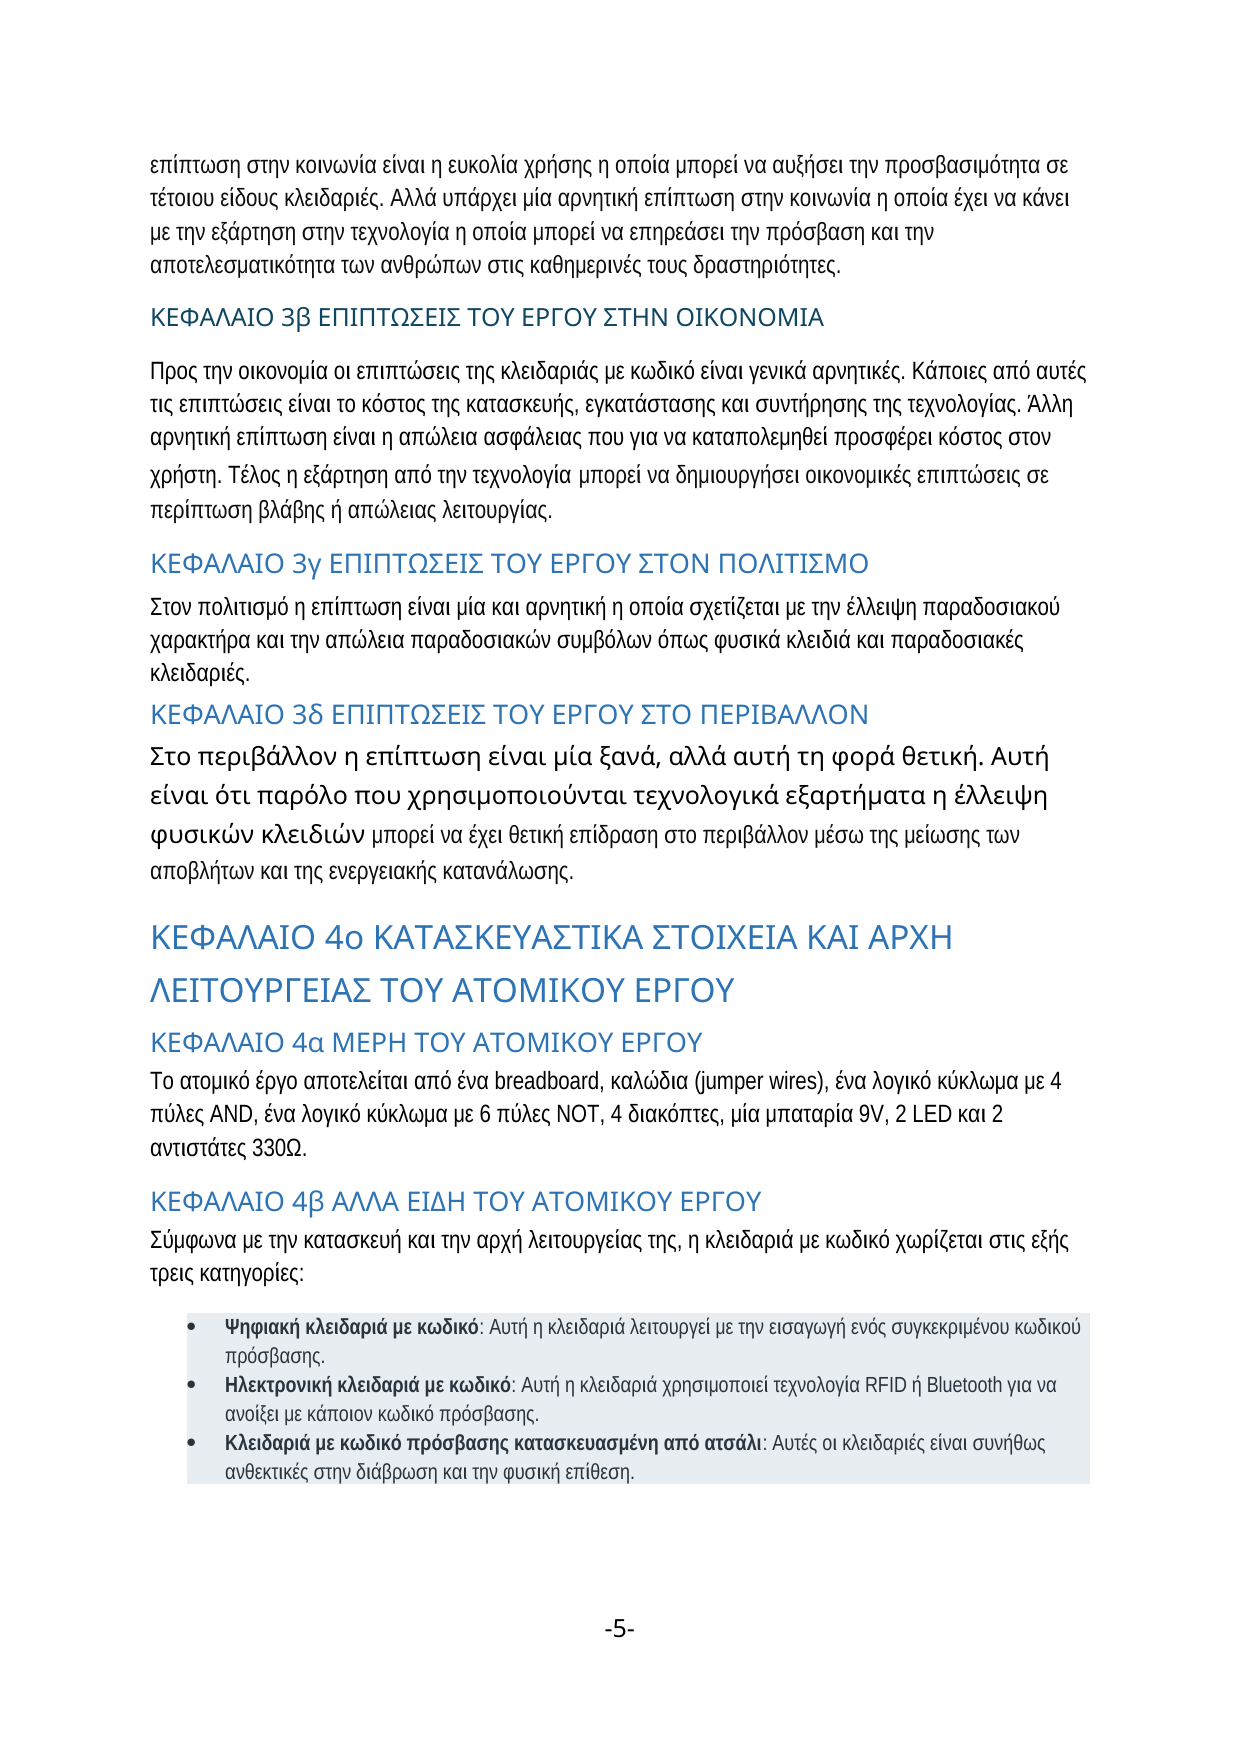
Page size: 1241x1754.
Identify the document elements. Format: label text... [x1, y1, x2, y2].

subtitle Στον πολιτισμό η επίπτωση είναι μία και αρνητική η οποία σχετίζεται με την έλλειψη παραδοσιακού χαρακτήρα και την απώλεια παραδοσιακών συμβόλων όπως φυσικά κλειδιά και παραδοσιακές κλειδαριές. [150, 592, 1090, 687]
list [150, 150, 1090, 278]
subtitle ΚΕΦΑΛΑΙΟ 4ο ΚΑΤΑΣΚΕΥΑΣΤΙΚΑ ΣΤΟΙΧΕΙΑ ΚΑΙ ΑΡΧΗ ΛΕΙΤΟΥΡΓΕΙΑΣ ΤΟΥ ΑΤΟΜΙΚΟΥ ΕΡΓΟΥ [150, 914, 1090, 1012]
list Ψηφιακή κλειδαριά με κωδικό: Αυτή η κλειδαριά λειτουργεί με την εισαγωγή ενός συγκεκριμένου κωδικού πρόσβασης. [187, 1313, 1090, 1368]
list Σύμφωνα με την κατασκευή και την αρχή λειτουργείας της, η κλειδαριά με κωδικό χωρίζεται στις εξής τρεις κατηγορίες: [150, 1225, 1090, 1287]
subtitle ΚΕΦΑΛΑΙΟ 4α ΜΕΡΗ ΤΟΥ ΑΤΟΜΙΚΟΥ ΕΡΓΟΥ [150, 1023, 1090, 1060]
subtitle ΚΕΦΑΛΑΙΟ 3γ ΕΠΙΠΤΩΣΕΙΣ ΤΟΥ ΕΡΓΟΥ ΣΤΟΝ ΠΟΛΙΤΙΣΜΟ [150, 545, 1090, 582]
list Το ατομικό έργο αποτελείται από ένα breadboard, καλώδια (jumper wires), ένα λογικό κύκλωμα με 4 πύλες AND, ένα λογικό κύκλωμα με 6 πύλες NOT, 4 διακόπτες, μία μπαταρία 9V, 2 LED και 2 αντιστάτες 330Ω. [150, 1066, 1090, 1161]
list Ηλεκτρονική κλειδαριά με κωδικό: Αυτή η κλειδαριά χρησιμοποιεί τεχνολογία RFID ή Bluetooth για να ανοίξει με κάποιον κωδικό πρόσβασης. [187, 1372, 1090, 1426]
list Στο περιβάλλον η επίπτωση είναι μία ξανά, αλλά αυτή τη φορά θετική. Αυτή είναι ότι παρόλο που χρησιμοποιούνται τεχνολογικά εξαρτήματα η έλλειψη φυσικών κλειδιών μπορεί να έχει θετική επίδραση στο περιβάλλον μέσω της μείωσης των αποβλήτων και της ενεργειακής κατανάλωσης. [150, 738, 1090, 884]
list ΚΕΦΑΛΑΙΟ 3β ΕΠΙΠΤΩΣΕΙΣ ΤΟΥ ΕΡΓΟΥ ΣΤΗΝ ΟΙΚΟΝΟΜΙΑ [150, 299, 1090, 334]
subtitle ΚΕΦΑΛΑΙΟ 3δ ΕΠΙΠΤΩΣΕΙΣ ΤΟΥ ΕΡΓΟΥ ΣΤΟ ΠΕΡΙΒΑΛΛΟΝ [150, 696, 1090, 732]
list Προς την οικονομία οι επιπτώσεις της κλειδαριάς με κωδικό είναι γενικά αρνητικές. Κάποιες από αυτές τις επιπτώσεις είναι το κόστος της κατασκευής, εγκατάστασης και συντήρησης της τεχνολογίας. Άλλη αρνητική επίπτωση είναι η απώλεια ασφάλειας που για να καταπολεμηθεί προσφέρει κόστος στον χρήστη. Τέλος η εξάρτηση από την τεχνολογία μπορεί να δημιουργήσει οικονομικές επιπτώσεις σε περίπτωση βλάβης ή απώλειας λειτουργίας. [150, 356, 1090, 523]
list Κλειδαριά με κωδικό πρόσβασης κατασκευασμένη από ατσάλι: Αυτές οι κλειδαριές είναι συνήθως ανθεκτικές στην διάβρωση και την φυσική επίθεση. [187, 1430, 1090, 1484]
subtitle ΚΕΦΑΛΑΙΟ 4β ΑΛΛΑ ΕΙΔΗ ΤΟΥ ΑΤΟΜΙΚΟΥ ΕΡΓΟΥ [150, 1182, 1090, 1219]
